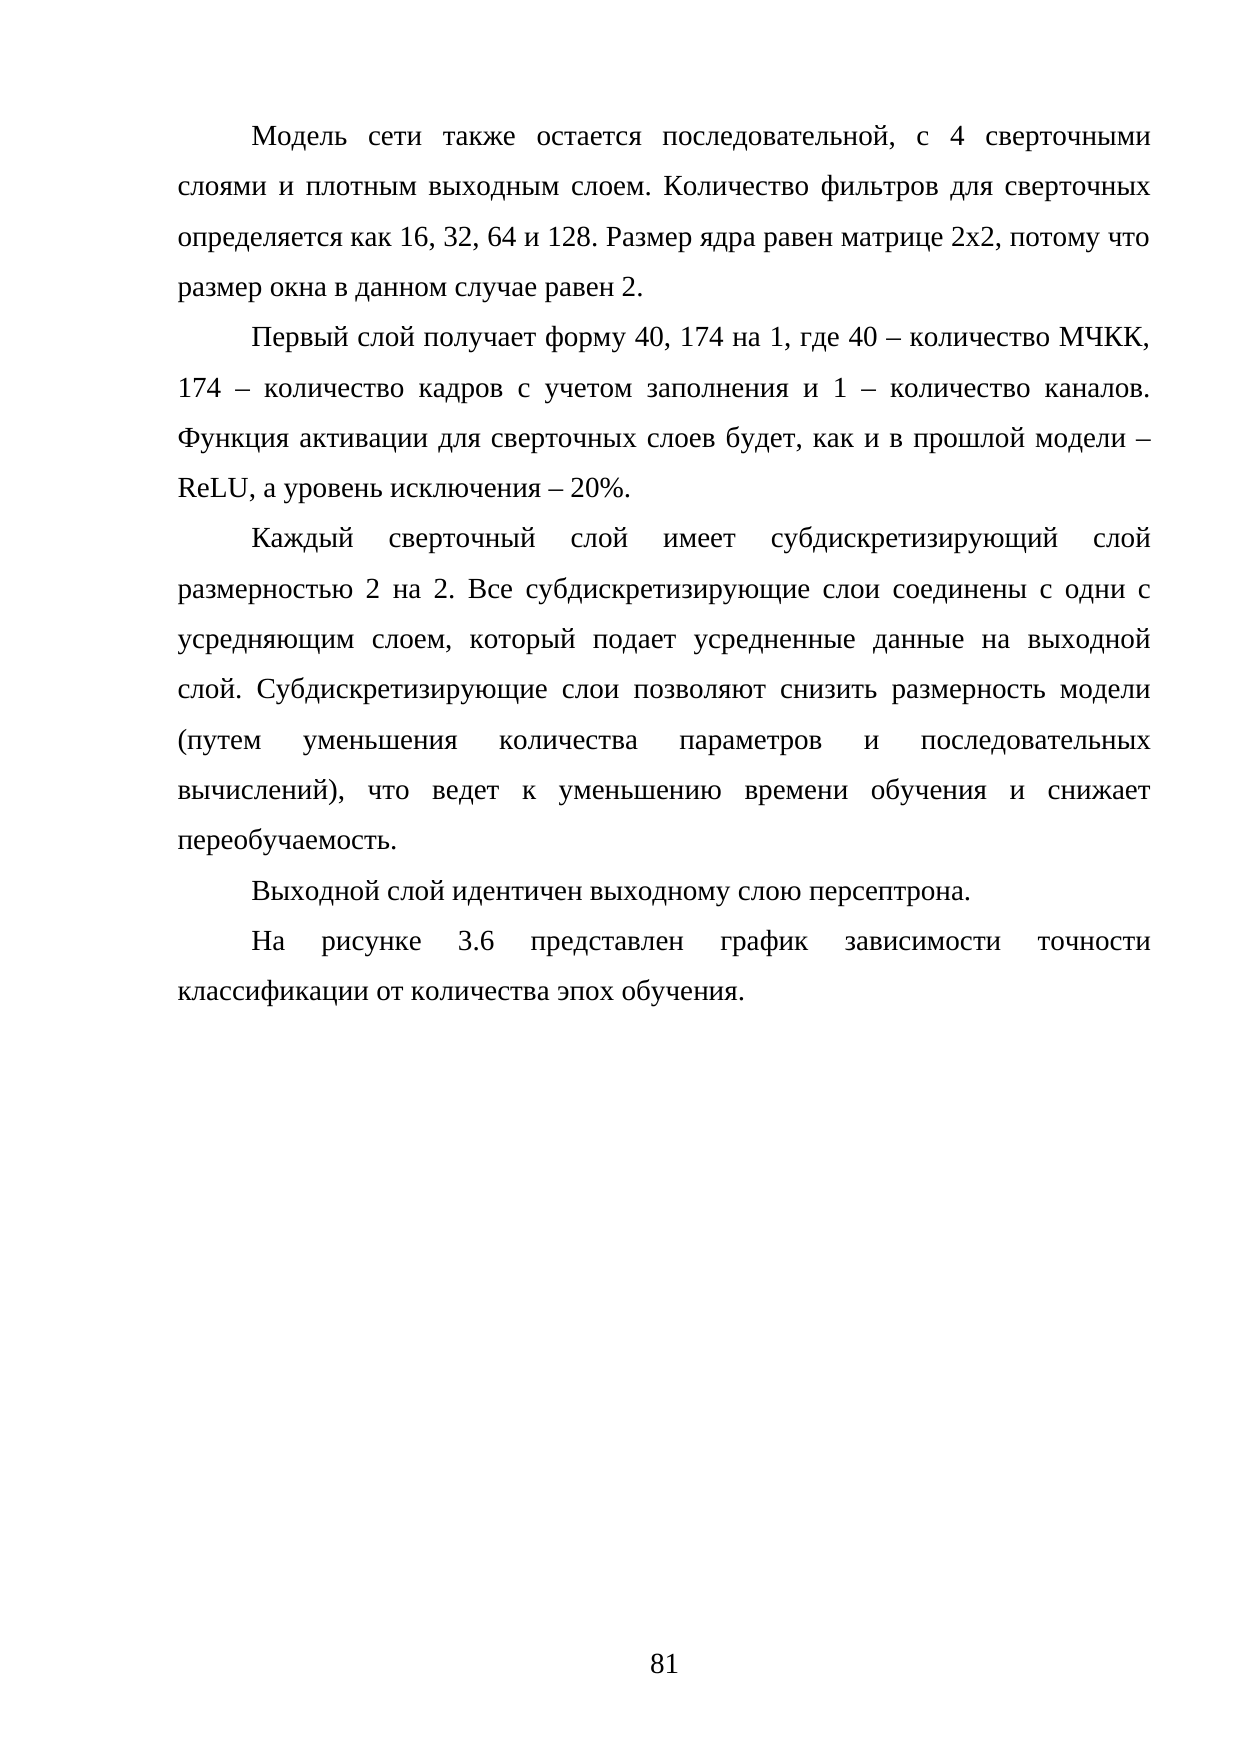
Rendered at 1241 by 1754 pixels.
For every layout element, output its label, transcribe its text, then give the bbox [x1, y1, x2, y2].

text Первый слой получает форму 40, 174 на 1, где 40 – количество МЧКК, 174 – количество кадров с учетом заполнения и 1 – количество каналов. Функция активации для сверточных слоев будет, как и в прошлой модели – ReLU, а уровень исключения – 20%. [177, 319, 1152, 504]
text Модель сети также остается последовательной, с 4 сверточными слоями и плотным выходным слоем. Количество фильтров для сверточных определяется как 16, 32, 64 и 128. Размер ядра равен матрице 2х2, потому что размер окна в данном случае равен 2. [177, 118, 1152, 303]
text Каждый сверточный слой имеет субдискретизирующий слой размерностью 2 на 2. Все субдискретизирующие слои соединены с одни с усредняющим слоем, который подает усредненные данные на выходной слой. Субдискретизирующие слои позволяют снизить размерность модели (путем уменьшения количества параметров и последовательных вычислений), что ведет к уменьшению времени обучения и снижает переобучаемость. [177, 521, 1152, 856]
text На рисунке 3.6 представлен график зависимости точности классификации от количества эпох обучения. [177, 923, 1152, 1007]
text Выходной слой идентичен выходному слою персептрона. [177, 873, 1152, 906]
